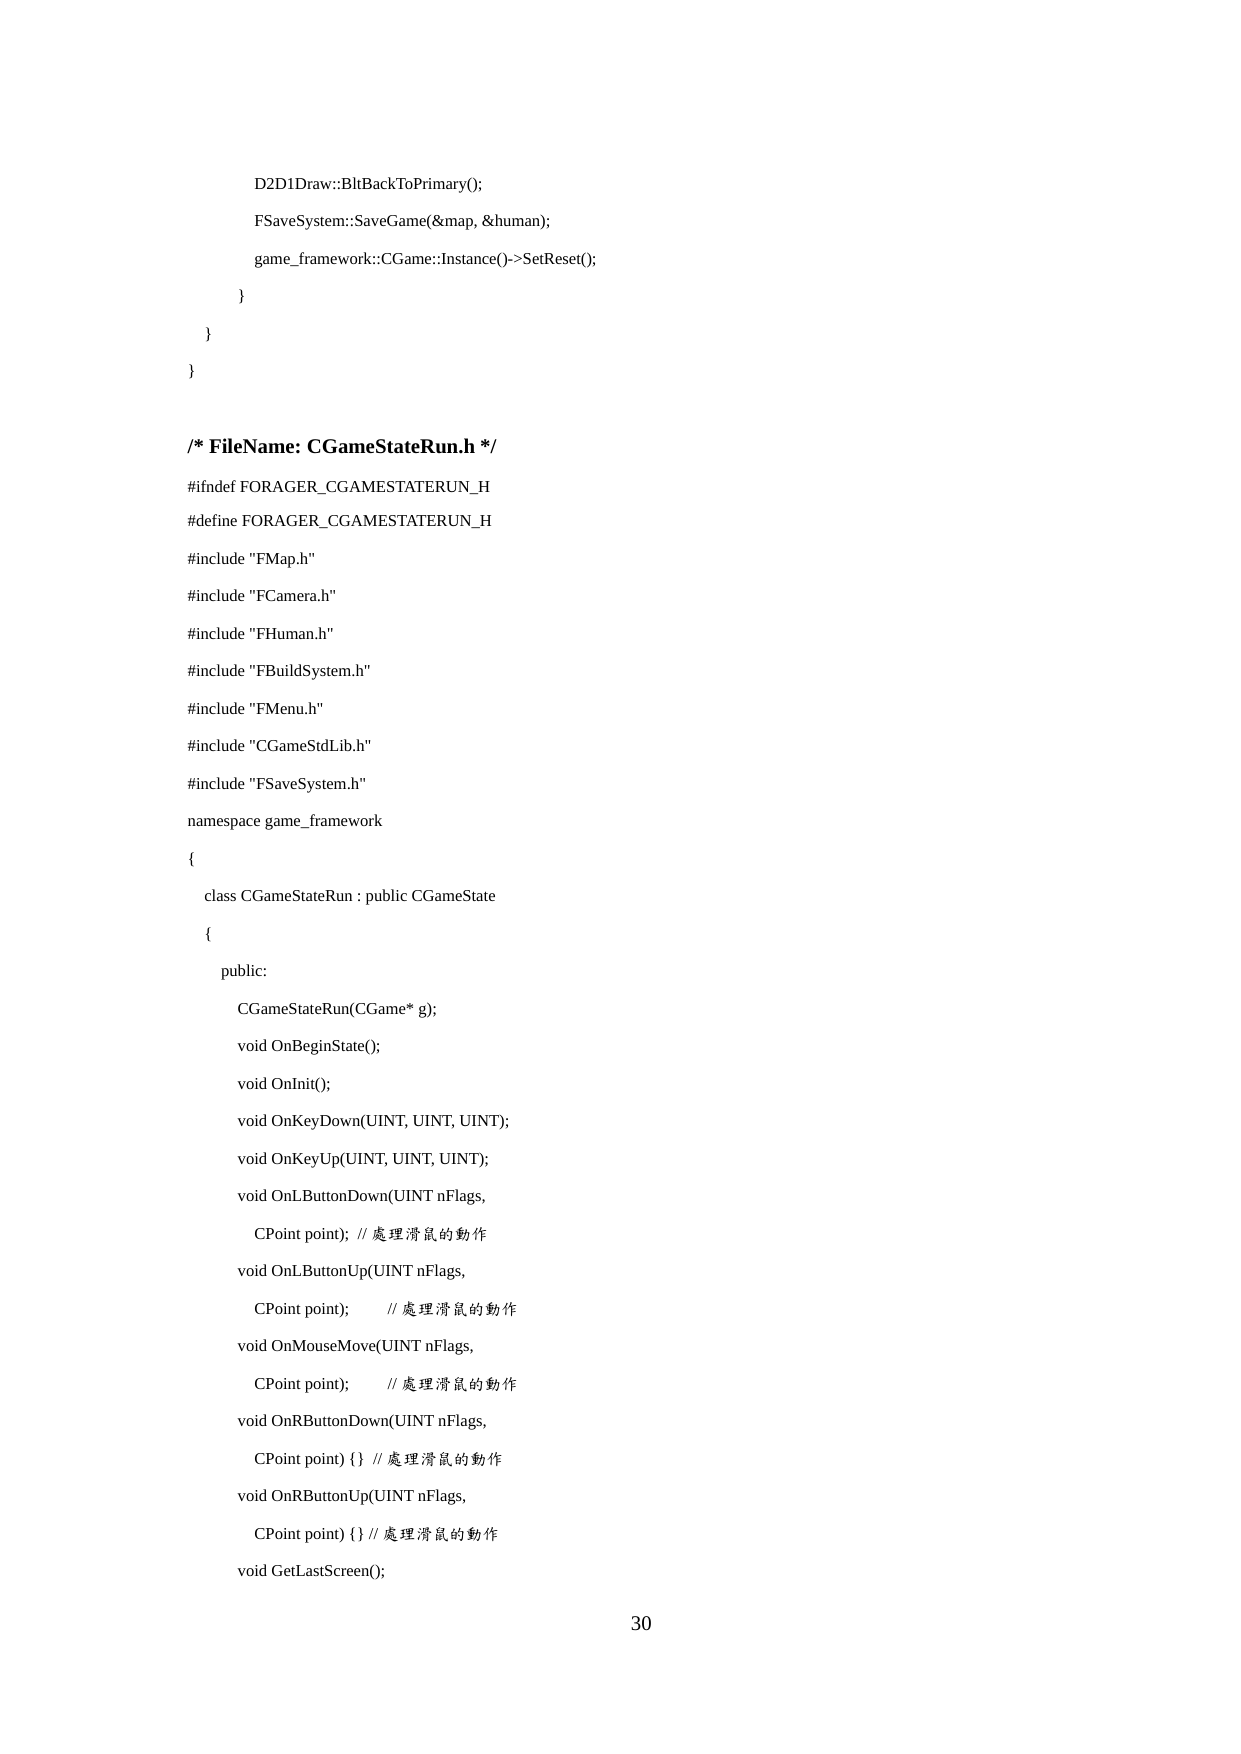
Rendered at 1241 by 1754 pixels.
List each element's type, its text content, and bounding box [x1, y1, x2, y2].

text void OnKeyUp(UINT, UINT, UINT); [187, 1139, 1053, 1177]
text void OnRButtonDown(UINT nFlags, [187, 1402, 1053, 1439]
text CPoint point) {} // 處理滑鼠的動作 [187, 1514, 1053, 1552]
text { [187, 839, 1053, 877]
text } [187, 277, 1053, 314]
text void OnBeginState(); [187, 1027, 1053, 1064]
text D2D1Draw::BltBackToPrimary(); [187, 164, 1053, 202]
text { [187, 914, 1053, 952]
text void OnInit(); [187, 1064, 1053, 1102]
text } [187, 314, 1053, 352]
text void OnLButtonDown(UINT nFlags, [187, 1177, 1053, 1214]
text game_framework::CGame::Instance()->SetReset(); [187, 239, 1053, 277]
text public: [187, 952, 1053, 989]
text void OnLButtonUp(UINT nFlags, [187, 1252, 1053, 1289]
text CPoint point); // 處理滑鼠的動作 [187, 1214, 1053, 1252]
text void OnRButtonUp(UINT nFlags, [187, 1477, 1053, 1514]
text ﻿#ifndef FORAGER_CGAMESTATERUN_H [187, 464, 1053, 502]
text /* FileName: CGameStateRun.h */ [187, 427, 1053, 464]
text #include "FHuman.h" [187, 614, 1053, 652]
text CPoint point); // 處理滑鼠的動作 [187, 1364, 1053, 1402]
text CPoint point) {} // 處理滑鼠的動作 [187, 1439, 1053, 1477]
text void GetLastScreen(); [187, 1552, 1053, 1589]
text #include "FSaveSystem.h" [187, 764, 1053, 802]
text #define FORAGER_CGAMESTATERUN_H [187, 502, 1053, 539]
text #include "FCamera.h" [187, 577, 1053, 614]
text FSaveSystem::SaveGame(&map, &human); [187, 202, 1053, 239]
text } [187, 352, 1053, 389]
text CPoint point); // 處理滑鼠的動作 [187, 1289, 1053, 1327]
text #include "FMenu.h" [187, 689, 1053, 727]
text void OnMouseMove(UINT nFlags, [187, 1327, 1053, 1364]
text class CGameStateRun : public CGameState [187, 877, 1053, 914]
text #include "CGameStdLib.h" [187, 727, 1053, 764]
text CGameStateRun(CGame* g); [187, 989, 1053, 1027]
text #include "FBuildSystem.h" [187, 652, 1053, 689]
text #include "FMap.h" [187, 539, 1053, 577]
text void OnKeyDown(UINT, UINT, UINT); [187, 1102, 1053, 1139]
text namespace game_framework [187, 802, 1053, 839]
